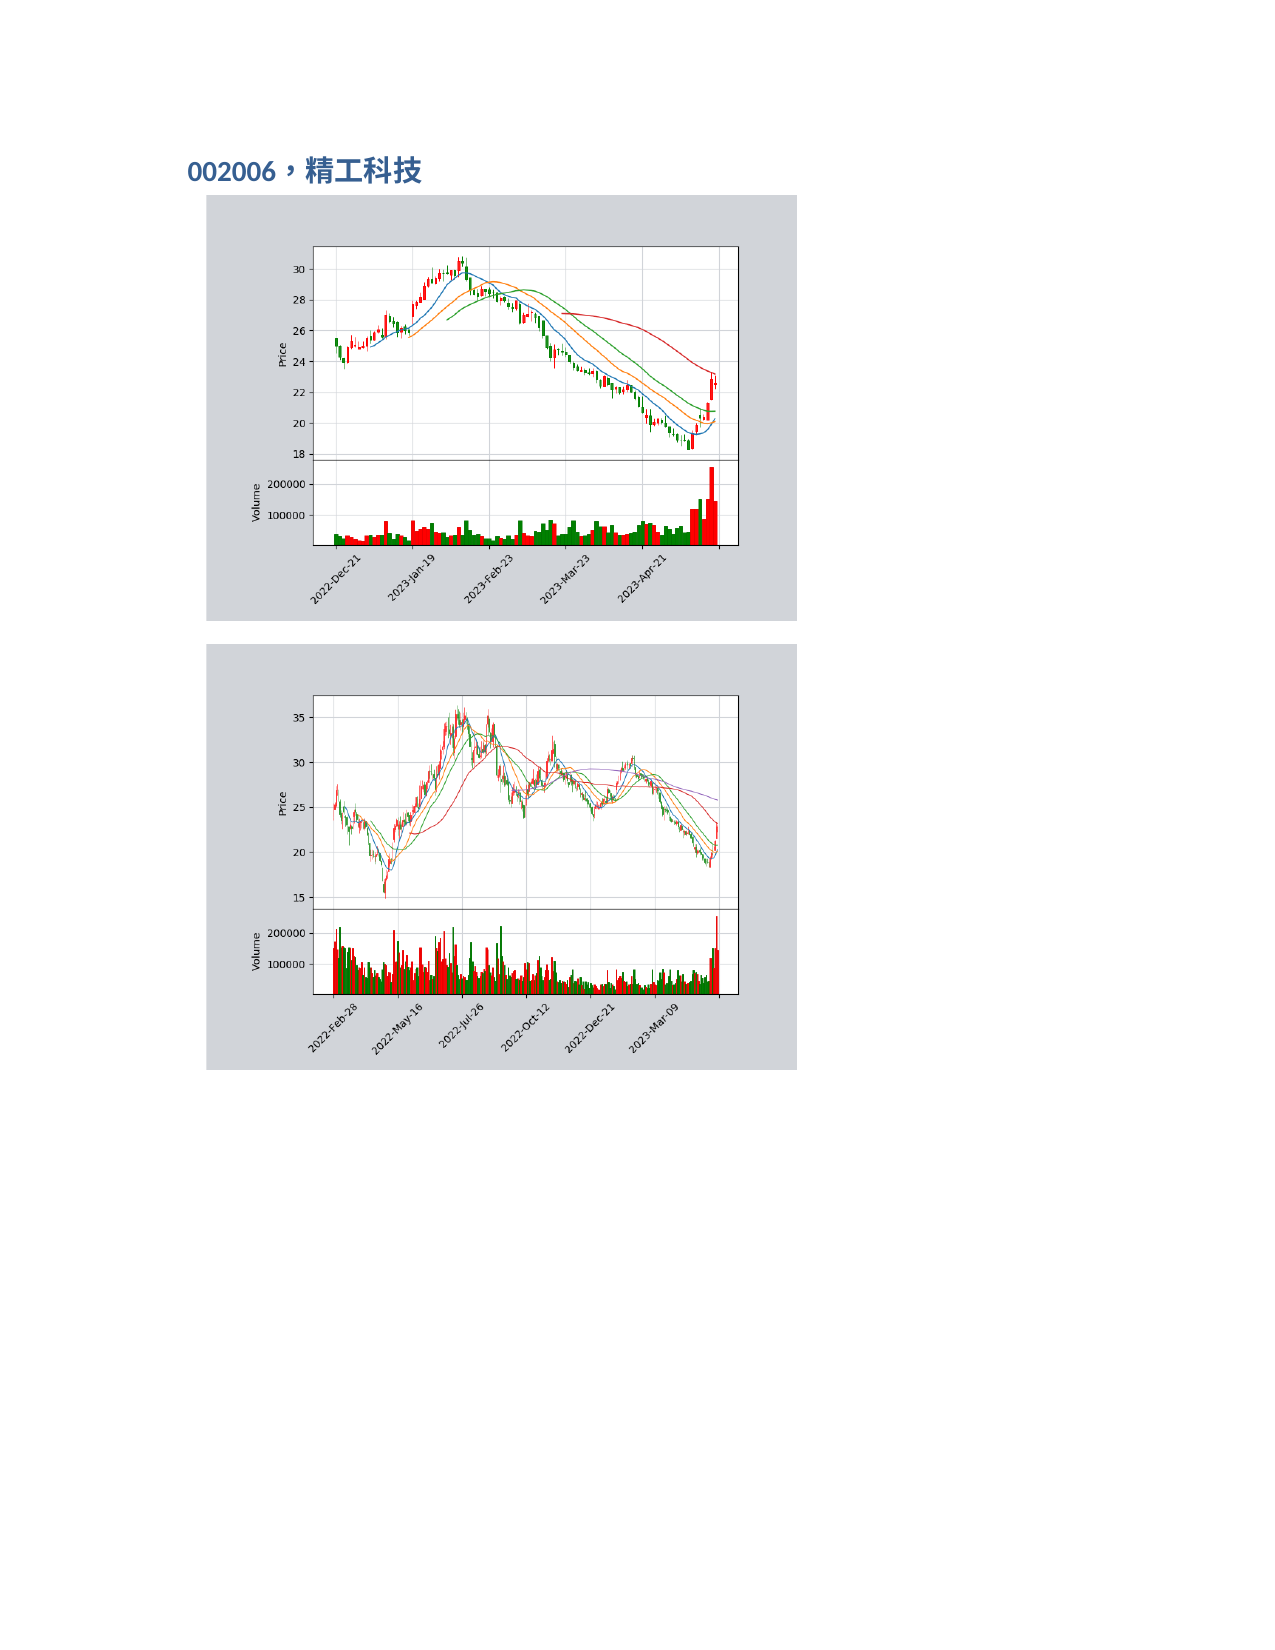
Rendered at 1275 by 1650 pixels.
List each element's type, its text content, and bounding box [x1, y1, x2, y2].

picture [206, 644, 797, 1070]
subtitle 002006，精工科技 [187, 150, 1087, 190]
picture [206, 195, 797, 621]
